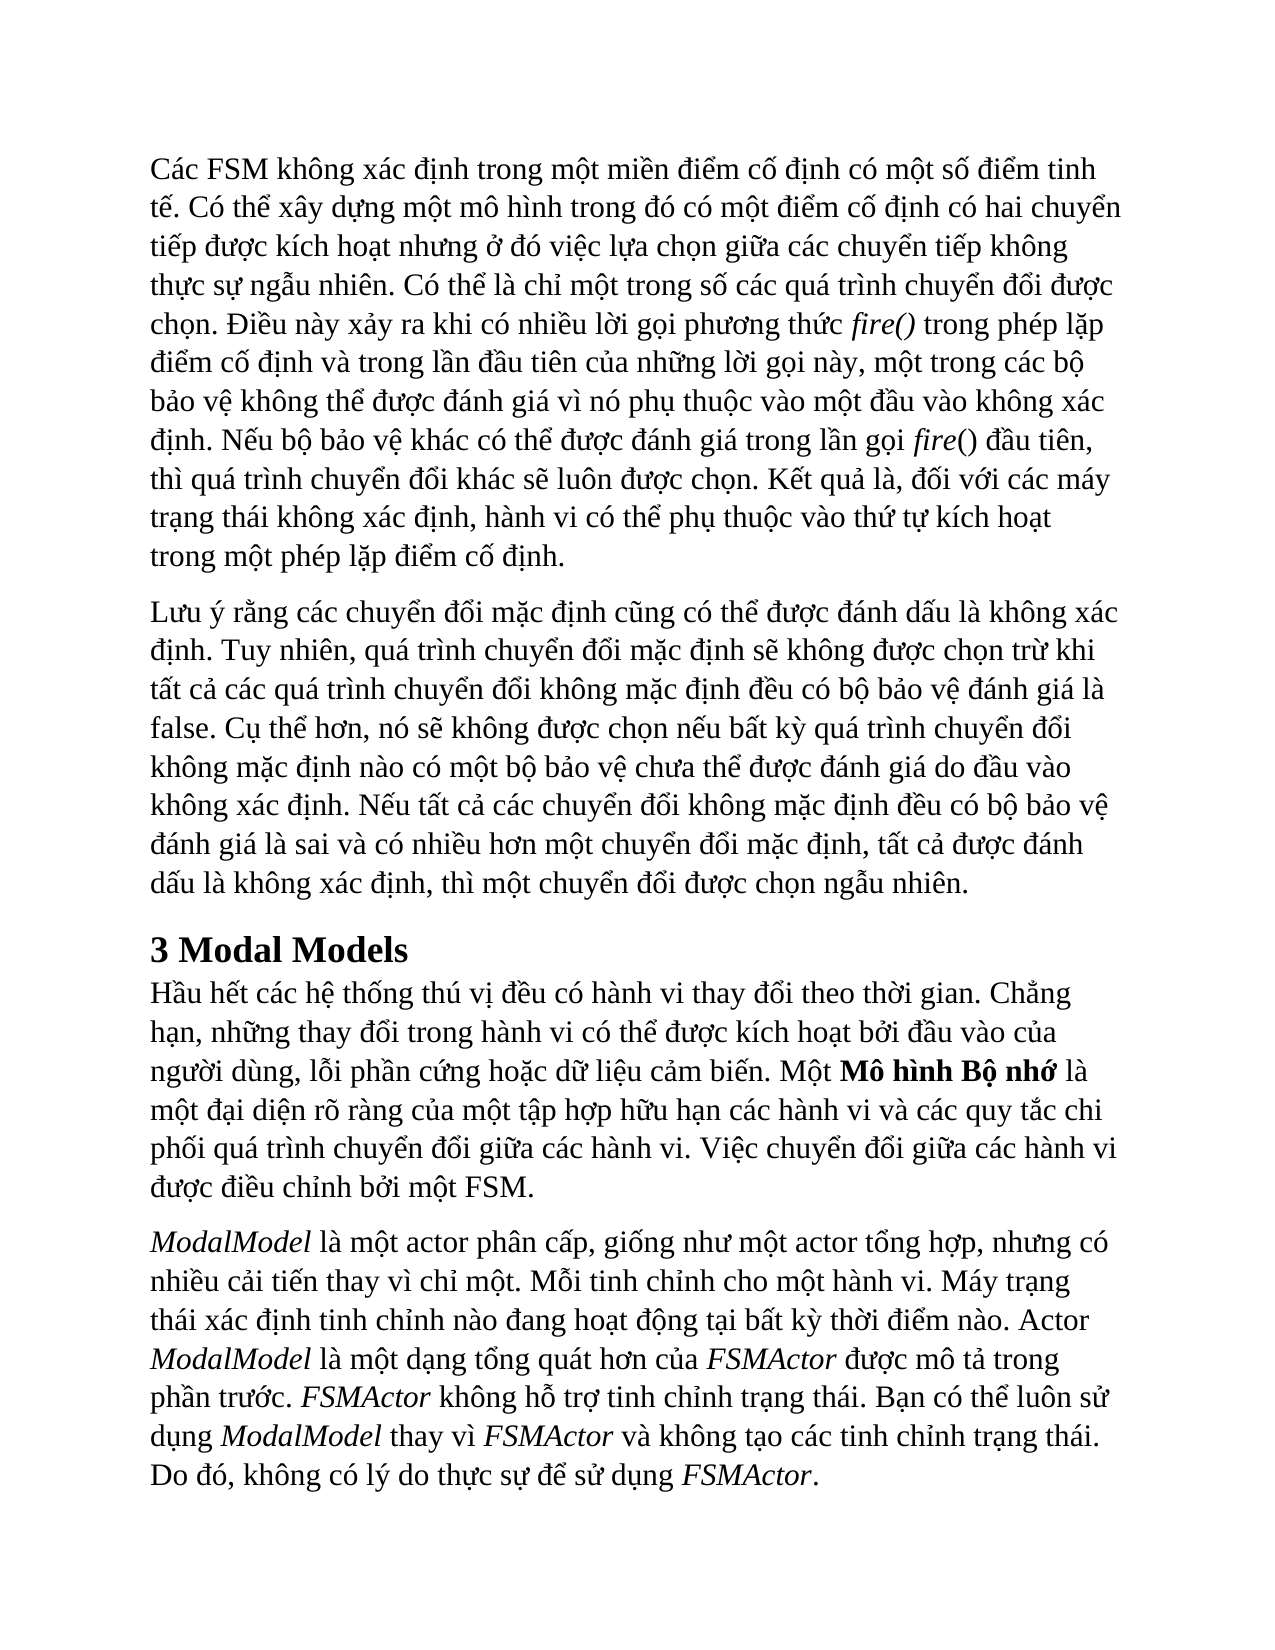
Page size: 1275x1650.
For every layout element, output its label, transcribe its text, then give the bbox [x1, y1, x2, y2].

text ModalModel là một actor phân cấp, giống như một actor tổng hợp, nhưng có nhiều cải tiến thay vì chỉ một. Mỗi tinh chỉnh cho một hành vi. Máy trạng thái xác định tinh chỉnh nào đang hoạt động tại bất kỳ thời điểm nào. Actor ModalModel là một dạng tổng quát hơn của FSMActor được mô tả trong phần trước. FSMActor không hỗ trợ tinh chỉnh trạng thái. Bạn có thể luôn sử dụng ModalModel thay vì FSMActor và không tạo các tinh chỉnh trạng thái. Do đó, không có lý do thực sự để sử dụng FSMActor. [150, 1224, 1125, 1492]
text Hầu hết các hệ thống thú vị đều có hành vi thay đổi theo thời gian. Chẳng hạn, những thay đổi trong hành vi có thể được kích hoạt bởi đầu vào của người dùng, lỗi phần cứng hoặc dữ liệu cảm biến. Một Mô hình Bộ nhớ là một đại diện rõ ràng của một tập hợp hữu hạn các hành vi và các quy tắc chi phối quá trình chuyển đổi giữa các hành vi. Việc chuyển đổi giữa các hành vi được điều chỉnh bởi một FSM. [150, 974, 1125, 1204]
text Các FSM không xác định trong một miền điểm cố định có một số điểm tinh tế. Có thể xây dựng một mô hình trong đó có một điểm cố định có hai chuyển tiếp được kích hoạt nhưng ở đó việc lựa chọn giữa các chuyển tiếp không thực sự ngẫu nhiên. Có thể là chỉ một trong số các quá trình chuyển đổi được chọn. Điều này xảy ra khi có nhiều lời gọi phương thức fire() trong phép lặp điểm cố định và trong lần đầu tiên của những lời gọi này, một trong các bộ bảo vệ không thể được đánh giá vì nó phụ thuộc vào một đầu vào không xác định. Nếu bộ bảo vệ khác có thể được đánh giá trong lần gọi fire() đầu tiên, thì quá trình chuyển đổi khác sẽ luôn được chọn. Kết quả là, đối với các máy trạng thái không xác định, hành vi có thể phụ thuộc vào thứ tự kích hoạt trong một phép lặp điểm cố định. [150, 150, 1125, 573]
subtitle 3 Modal Models [150, 928, 1125, 971]
text Lưu ý rằng các chuyển đổi mặc định cũng có thể được đánh dấu là không xác định. Tuy nhiên, quá trình chuyển đổi mặc định sẽ không được chọn trừ khi tất cả các quá trình chuyển đổi không mặc định đều có bộ bảo vệ đánh giá là false. Cụ thể hơn, nó sẽ không được chọn nếu bất kỳ quá trình chuyển đổi không mặc định nào có một bộ bảo vệ chưa thể được đánh giá do đầu vào không xác định. Nếu tất cả các chuyển đổi không mặc định đều có bộ bảo vệ đánh giá là sai và có nhiều hơn một chuyển đổi mặc định, tất cả được đánh dấu là không xác định, thì một chuyển đổi được chọn ngẫu nhiên. [150, 593, 1125, 900]
